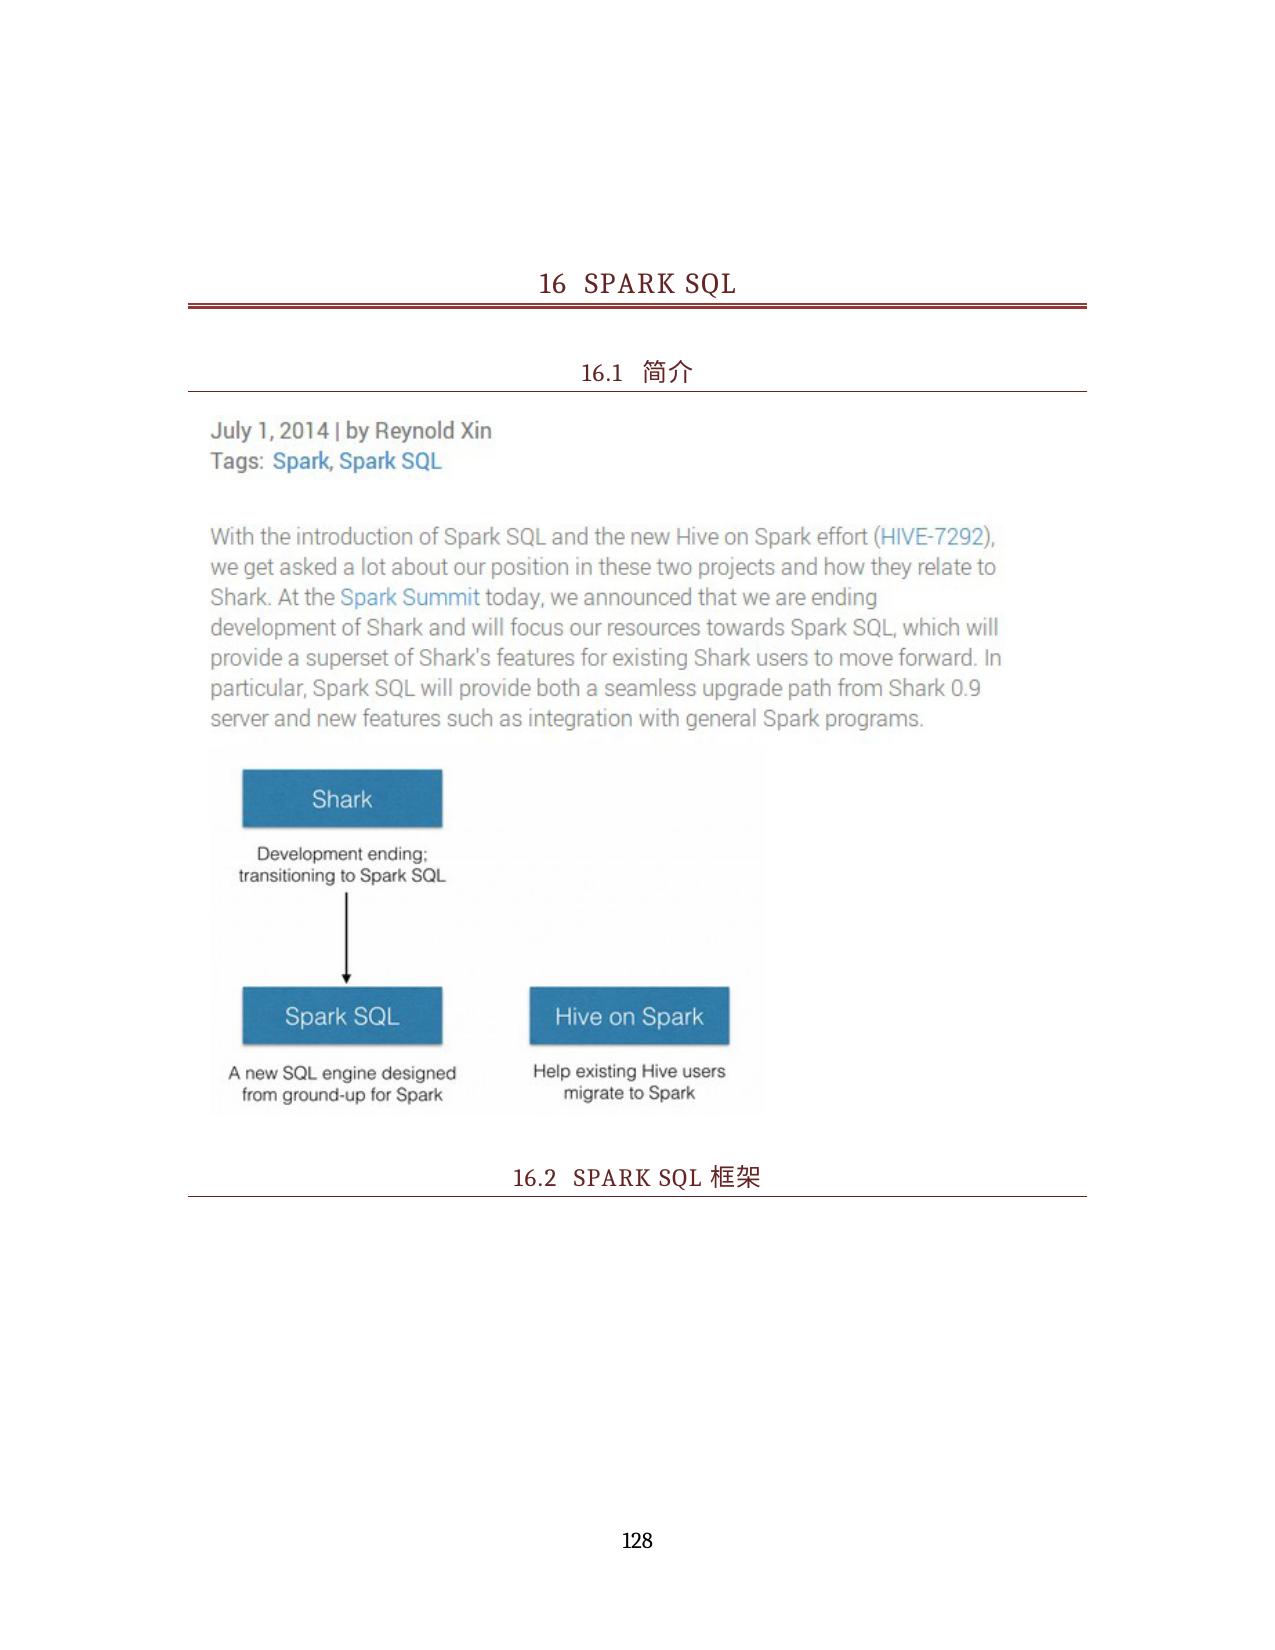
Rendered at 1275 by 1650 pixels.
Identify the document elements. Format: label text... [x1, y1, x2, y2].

subtitle Spark SQL 框架 [187, 1157, 1087, 1197]
subtitle Spark SQL [187, 268, 1087, 309]
subtitle 简介 [187, 353, 1087, 392]
